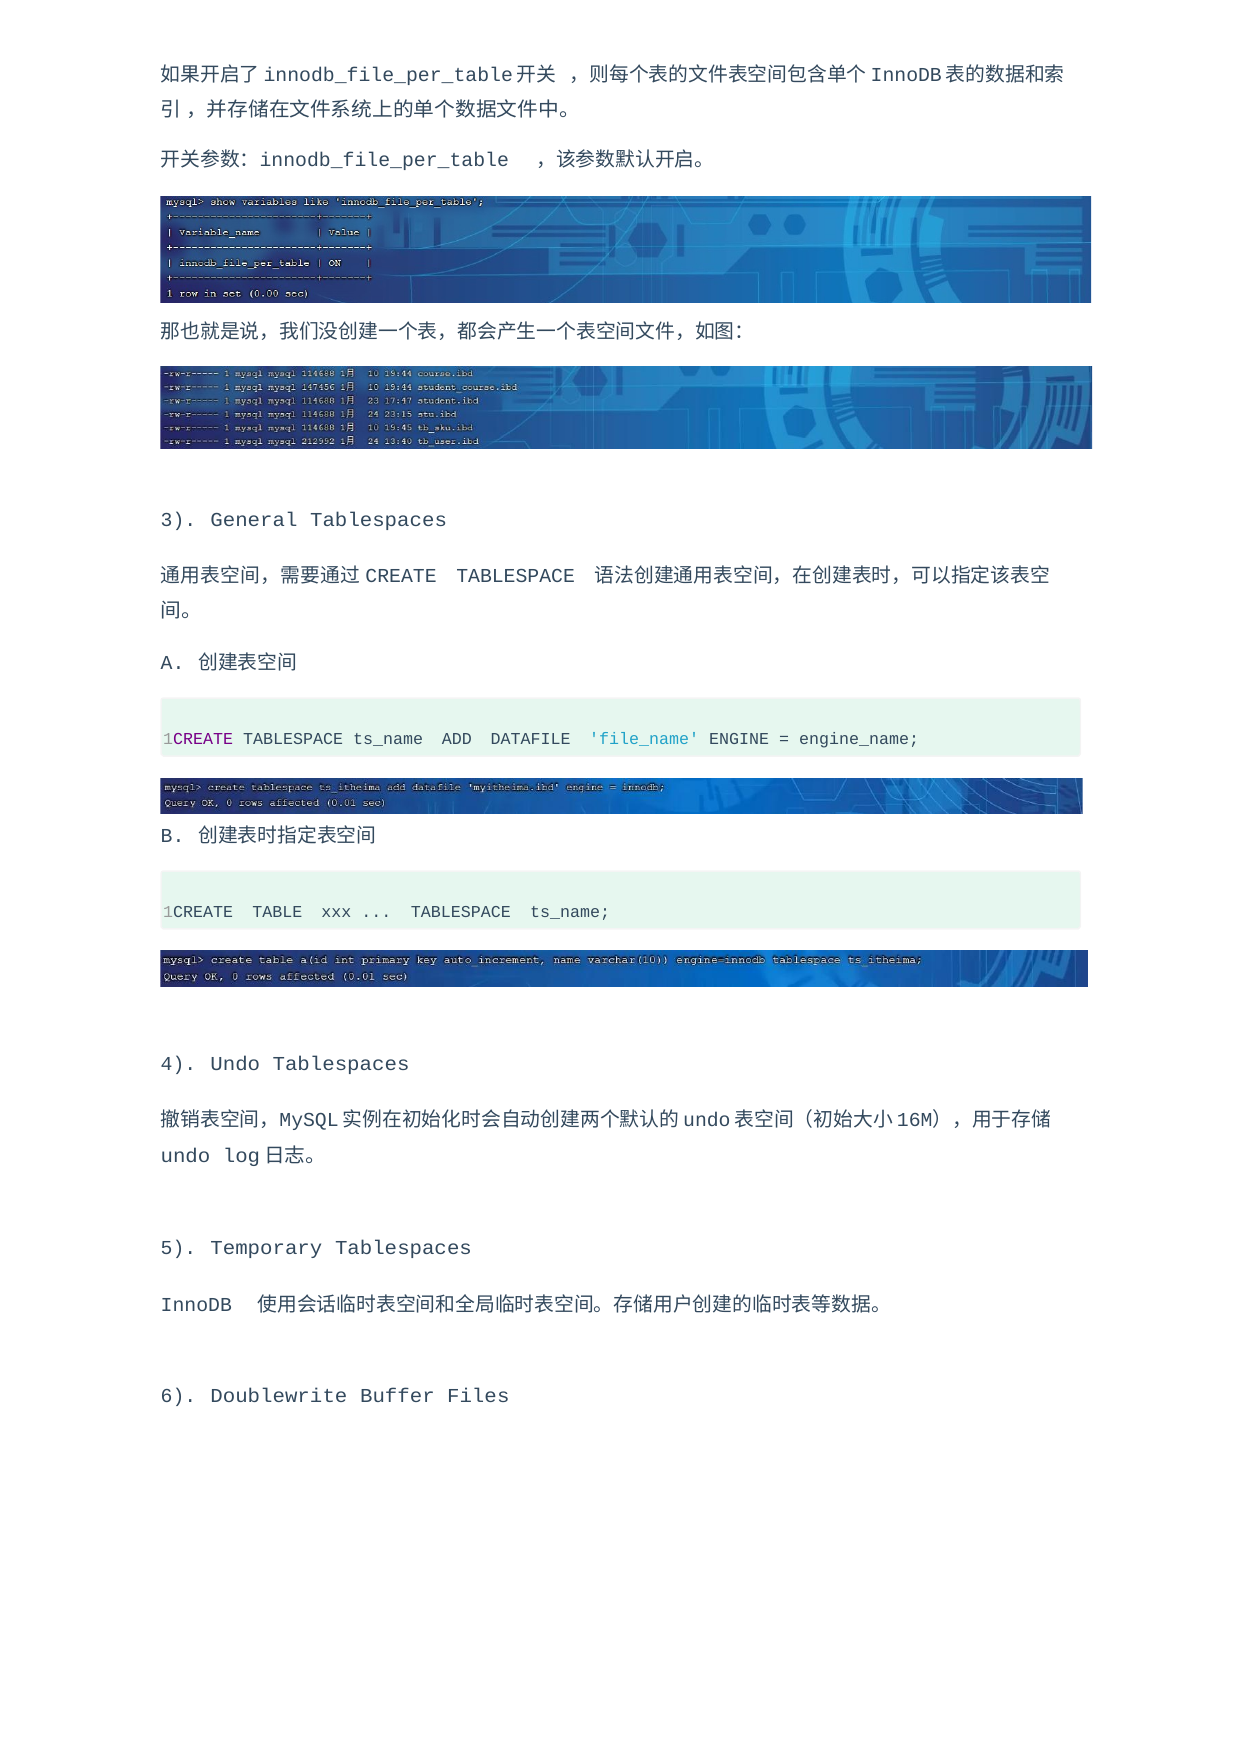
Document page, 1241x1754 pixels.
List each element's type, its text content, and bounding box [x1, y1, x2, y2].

text 如果开启了innodb_file_per_table开关 ，则每个表的文件表空间包含单个InnoDB表的数据和索引 ，并存储在文件系统上的单个数据文件中。 [160, 59, 1073, 122]
text undo log日志。 [160, 1139, 1094, 1168]
text 撤销表空间，MySQL实例在初始化时会自动创建两个默认的undo表空间（初始大小16M），用于存储 [160, 1103, 1094, 1132]
text InnoDB 使用会话临时表空间和全局临时表空间。存储用户创建的临时表等数据。 [160, 1289, 1094, 1318]
list 创建表空间 [160, 646, 1094, 675]
text 通用表空间，需要通过 CREATE TABLESPACE 语法创建通用表空间，在创建表时，可以指定该表空间。 [160, 560, 1067, 623]
picture [160, 778, 1083, 814]
list Undo Tablespaces [160, 1053, 1094, 1076]
picture [160, 366, 1093, 449]
text 开关参数：innodb_file_per_table ，该参数默认开启。 [160, 143, 1094, 172]
picture [160, 950, 1088, 987]
picture [160, 196, 1092, 303]
list General Tablespaces [160, 510, 1094, 533]
list Temporary Tablespaces [160, 1238, 1094, 1260]
list Doublewrite Buffer Files [160, 1386, 1094, 1409]
